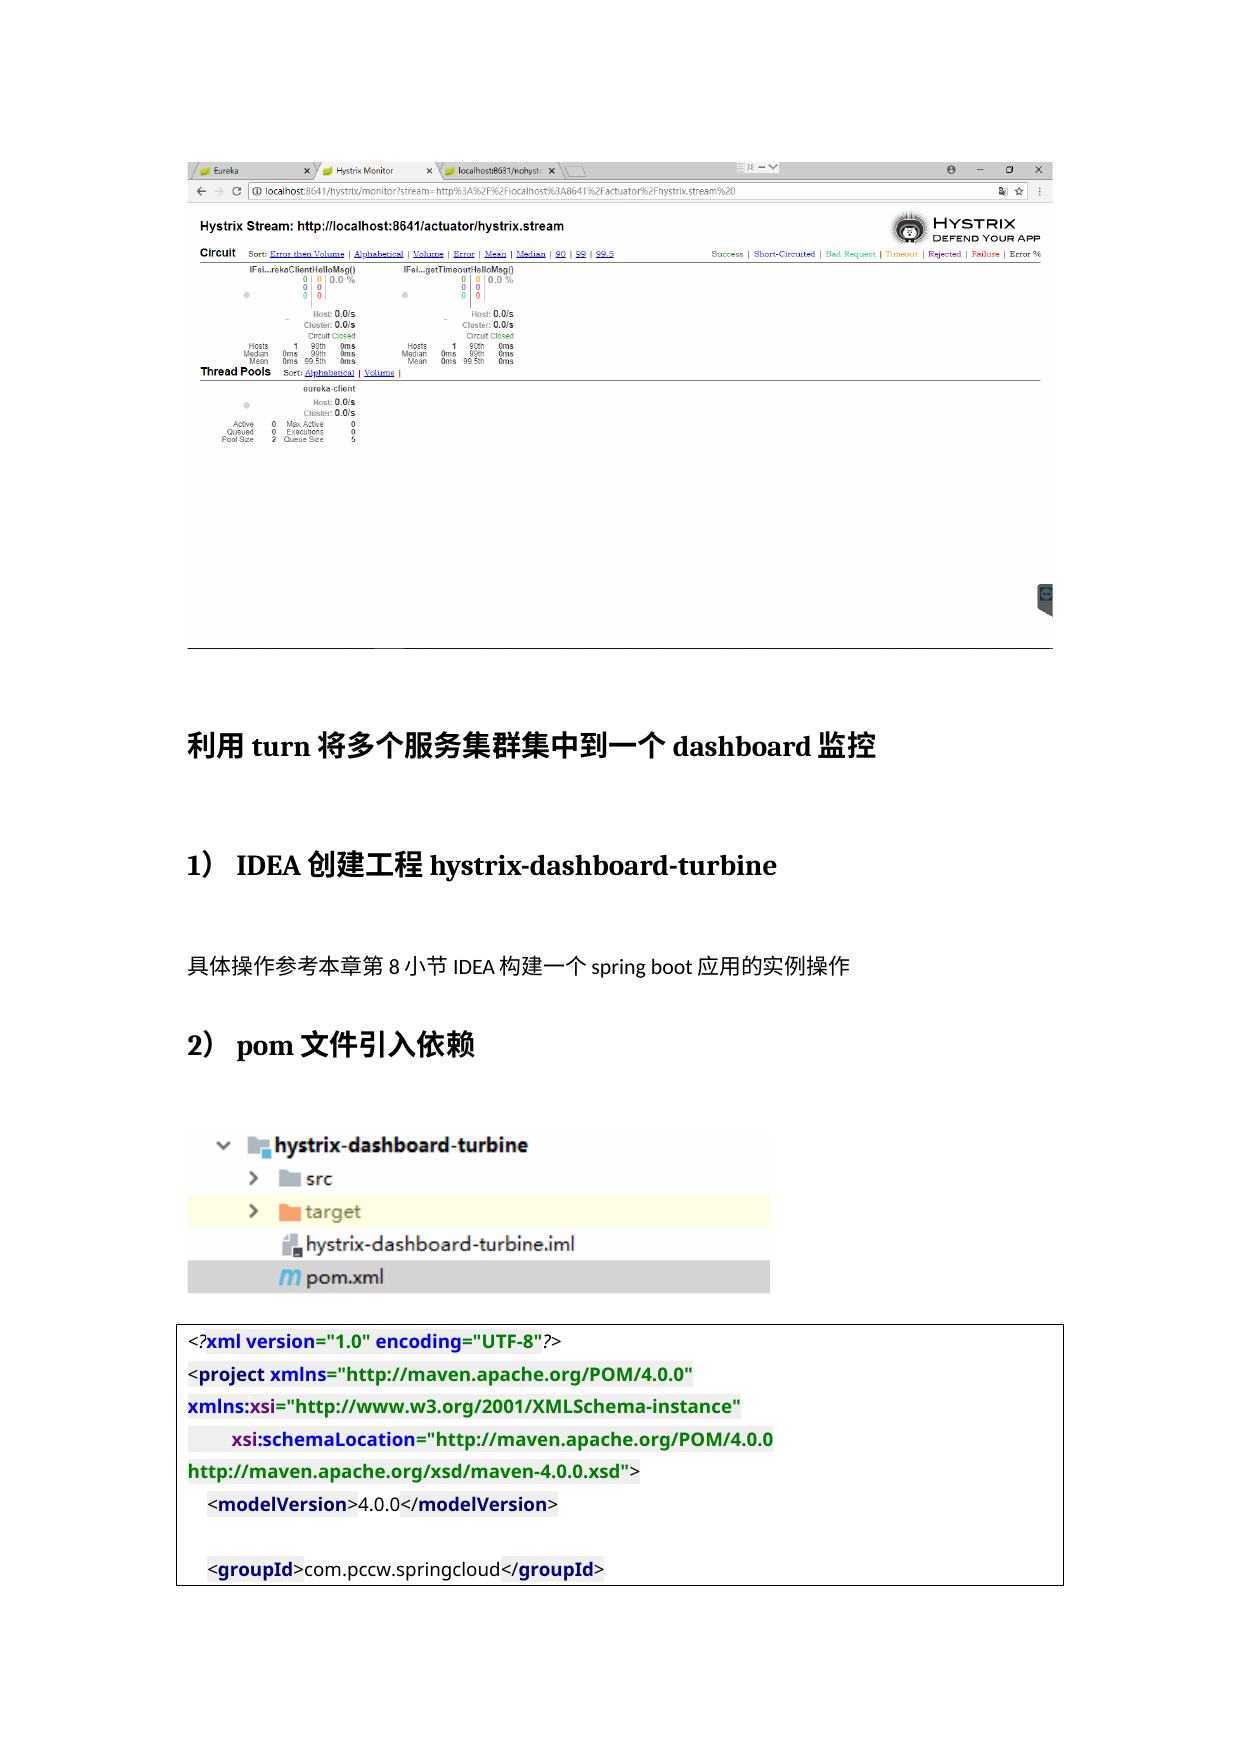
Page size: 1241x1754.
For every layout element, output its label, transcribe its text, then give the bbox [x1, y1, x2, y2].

picture [187, 162, 1053, 649]
picture [187, 1129, 771, 1295]
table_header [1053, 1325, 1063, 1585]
text 具体操作参考本章第8小节 IDEA构建一个spring boot应用的实例操作 [187, 949, 1053, 981]
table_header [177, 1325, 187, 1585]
subtitle 利用turn将多个服务集群集中到一个dashboard监控 [187, 711, 1053, 776]
subtitle IDEA创建工程hystrix-dashboard-turbine [187, 830, 1053, 895]
subtitle pom文件引入依赖 [187, 1011, 1053, 1076]
